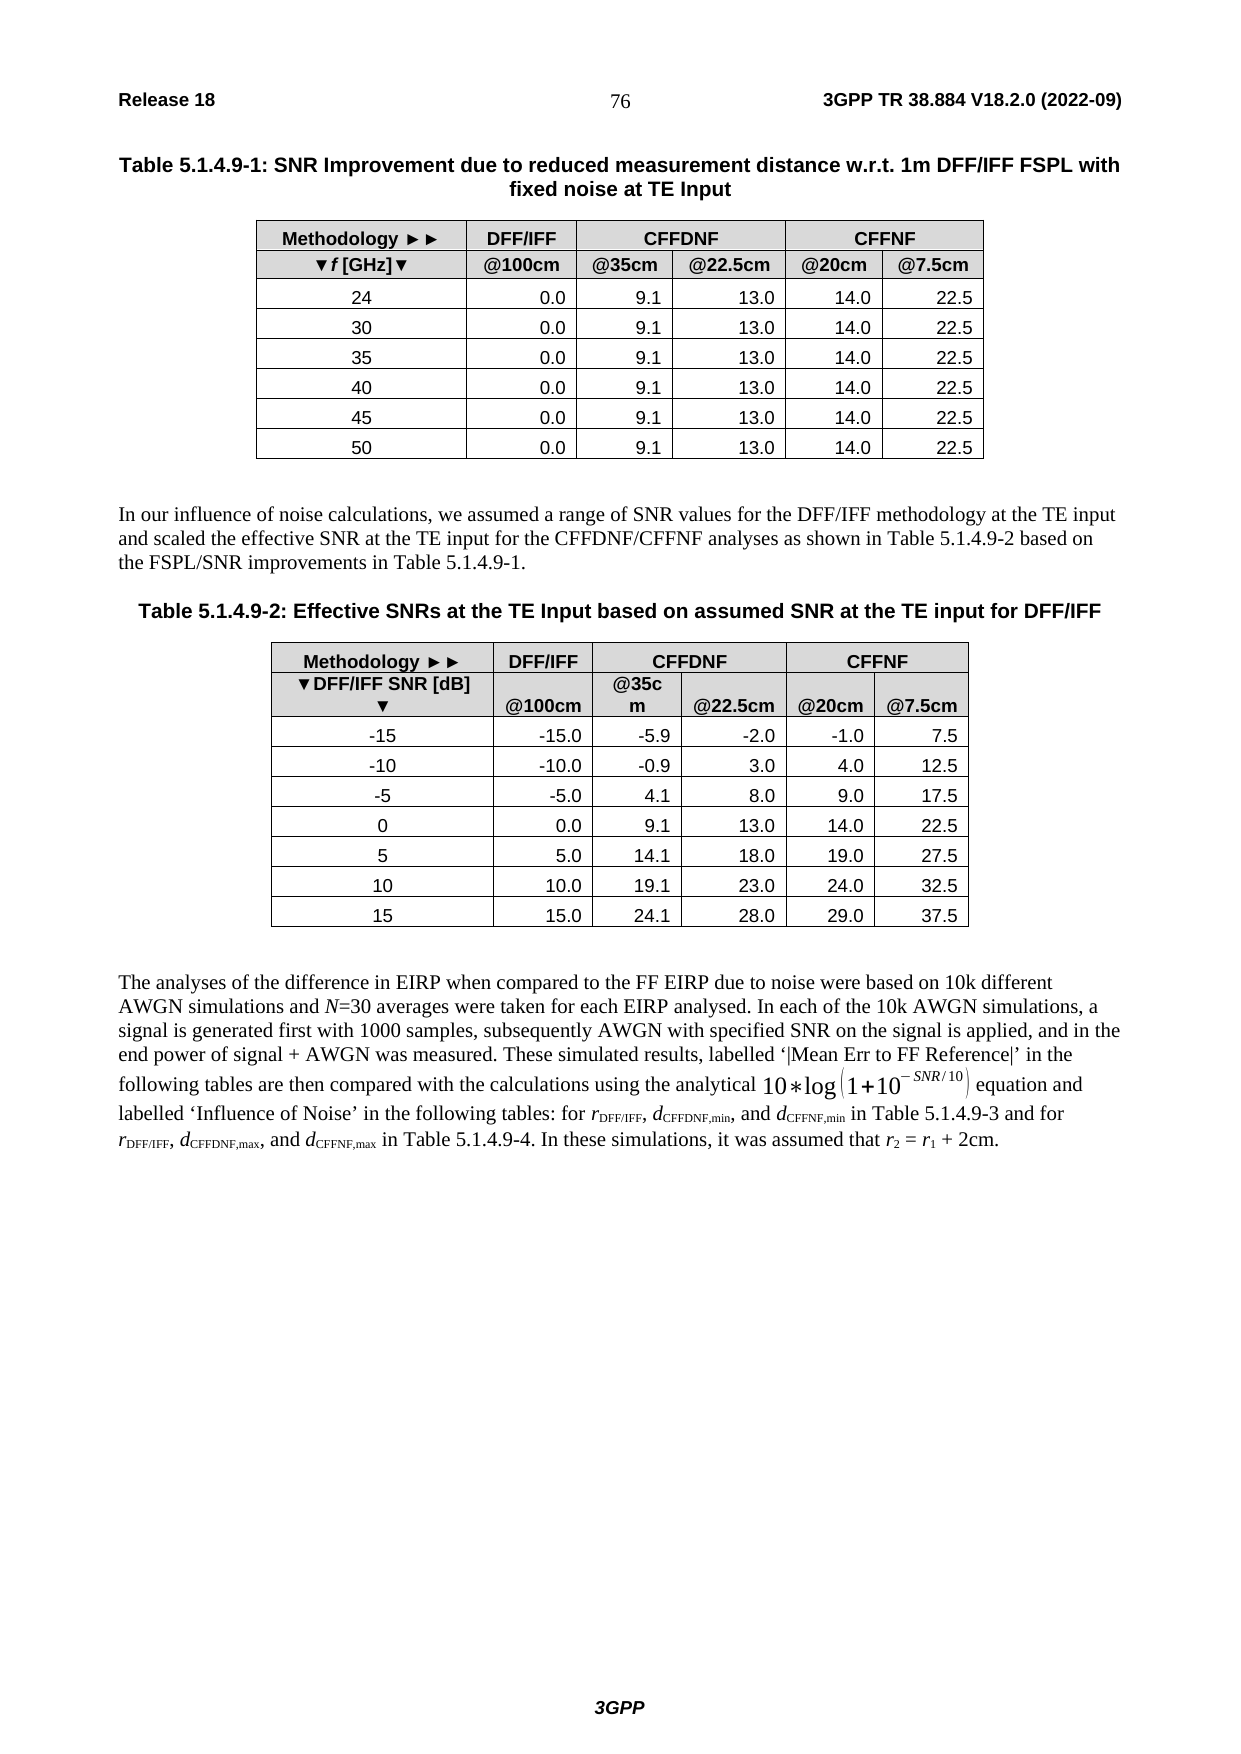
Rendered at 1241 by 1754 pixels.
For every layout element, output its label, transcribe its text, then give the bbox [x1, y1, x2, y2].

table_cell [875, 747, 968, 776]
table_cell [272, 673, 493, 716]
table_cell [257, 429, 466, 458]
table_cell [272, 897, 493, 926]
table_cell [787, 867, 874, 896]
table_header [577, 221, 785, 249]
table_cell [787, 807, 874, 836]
text Table 5.1.4.9-1: SNR Improvement due to reduced measurement distance w.r.t. 1m DFF/IFF FSPL with fixed noise at TE Input [118, 153, 1122, 201]
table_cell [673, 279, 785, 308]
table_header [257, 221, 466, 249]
text The analyses of the difference in EIRP when compared to the FF EIRP due to noise were based on 10k different AWGN simulations and N=30 averages were taken for each EIRP analysed. In each of the 10k AWGN simulations, a signal is generated first with 1000 samples, subsequently AWGN with specified SNR on the signal is applied, and in the end power of signal + AWGN was measured. These simulated results, labelled ‘|Mean Err to FF Reference|’ in the following tables are then compared with the calculations using the analytical equation and labelled ‘Influence of Noise’ in the following tables: for rDFF/IFF, dCFFDNF,min, and dCFFNF,min in Table 5.1.4.9-3 and for rDFF/IFF, dCFFDNF,max, and dCFFNF,max in Table 5.1.4.9-4. In these simulations, it was assumed that r2 = r1 + 2cm. [118, 970, 1122, 1152]
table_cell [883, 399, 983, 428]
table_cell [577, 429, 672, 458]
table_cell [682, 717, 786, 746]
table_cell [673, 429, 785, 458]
text In our influence of noise calculations, we assumed a range of SNR values for the DFF/IFF methodology at the TE input and scaled the effective SNR at the TE input for the CFFDNF/CFFNF analyses as shown in Table 5.1.4.9-2 based on the FSPL/SNR improvements in Table 5.1.4.9-1. [118, 502, 1122, 574]
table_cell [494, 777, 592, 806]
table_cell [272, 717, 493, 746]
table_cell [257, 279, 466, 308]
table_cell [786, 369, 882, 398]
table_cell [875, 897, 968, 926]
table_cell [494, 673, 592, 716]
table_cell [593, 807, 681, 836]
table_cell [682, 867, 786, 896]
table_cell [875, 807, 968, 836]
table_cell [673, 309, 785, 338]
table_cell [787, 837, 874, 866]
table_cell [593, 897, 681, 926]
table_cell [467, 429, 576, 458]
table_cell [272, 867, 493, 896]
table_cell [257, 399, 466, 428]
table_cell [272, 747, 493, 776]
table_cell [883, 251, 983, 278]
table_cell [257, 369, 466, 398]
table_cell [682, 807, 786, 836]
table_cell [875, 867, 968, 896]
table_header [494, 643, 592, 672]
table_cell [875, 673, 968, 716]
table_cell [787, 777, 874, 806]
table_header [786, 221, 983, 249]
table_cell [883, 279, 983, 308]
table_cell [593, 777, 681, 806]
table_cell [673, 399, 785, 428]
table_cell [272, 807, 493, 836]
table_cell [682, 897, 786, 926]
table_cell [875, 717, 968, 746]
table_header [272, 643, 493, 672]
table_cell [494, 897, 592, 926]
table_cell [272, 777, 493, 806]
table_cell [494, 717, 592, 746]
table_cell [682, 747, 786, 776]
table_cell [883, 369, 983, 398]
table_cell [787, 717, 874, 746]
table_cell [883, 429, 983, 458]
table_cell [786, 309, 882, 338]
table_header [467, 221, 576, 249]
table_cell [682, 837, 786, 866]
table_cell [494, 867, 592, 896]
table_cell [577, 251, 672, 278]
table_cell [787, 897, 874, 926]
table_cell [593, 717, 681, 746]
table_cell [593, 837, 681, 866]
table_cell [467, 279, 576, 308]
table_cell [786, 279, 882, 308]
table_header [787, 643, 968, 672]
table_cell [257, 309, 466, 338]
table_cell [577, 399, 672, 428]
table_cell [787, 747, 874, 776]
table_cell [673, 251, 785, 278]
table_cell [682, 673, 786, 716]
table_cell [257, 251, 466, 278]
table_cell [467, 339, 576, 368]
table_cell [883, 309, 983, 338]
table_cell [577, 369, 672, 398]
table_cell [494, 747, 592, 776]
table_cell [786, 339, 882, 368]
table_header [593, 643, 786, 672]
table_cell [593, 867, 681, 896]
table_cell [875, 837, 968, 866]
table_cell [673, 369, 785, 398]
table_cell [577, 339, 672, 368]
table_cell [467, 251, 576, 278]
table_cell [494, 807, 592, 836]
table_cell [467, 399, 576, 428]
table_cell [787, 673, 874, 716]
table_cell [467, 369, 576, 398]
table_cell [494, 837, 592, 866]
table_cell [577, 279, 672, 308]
text Table 5.1.4.9-2: Effective SNRs at the TE Input based on assumed SNR at the TE input for DFF/IFF [118, 599, 1122, 623]
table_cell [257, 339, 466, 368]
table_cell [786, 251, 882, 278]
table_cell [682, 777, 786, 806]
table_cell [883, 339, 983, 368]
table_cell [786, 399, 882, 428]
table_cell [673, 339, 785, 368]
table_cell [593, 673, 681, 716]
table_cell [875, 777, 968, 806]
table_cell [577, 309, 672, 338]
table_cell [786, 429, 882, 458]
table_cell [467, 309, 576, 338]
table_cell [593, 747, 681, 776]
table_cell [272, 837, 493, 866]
